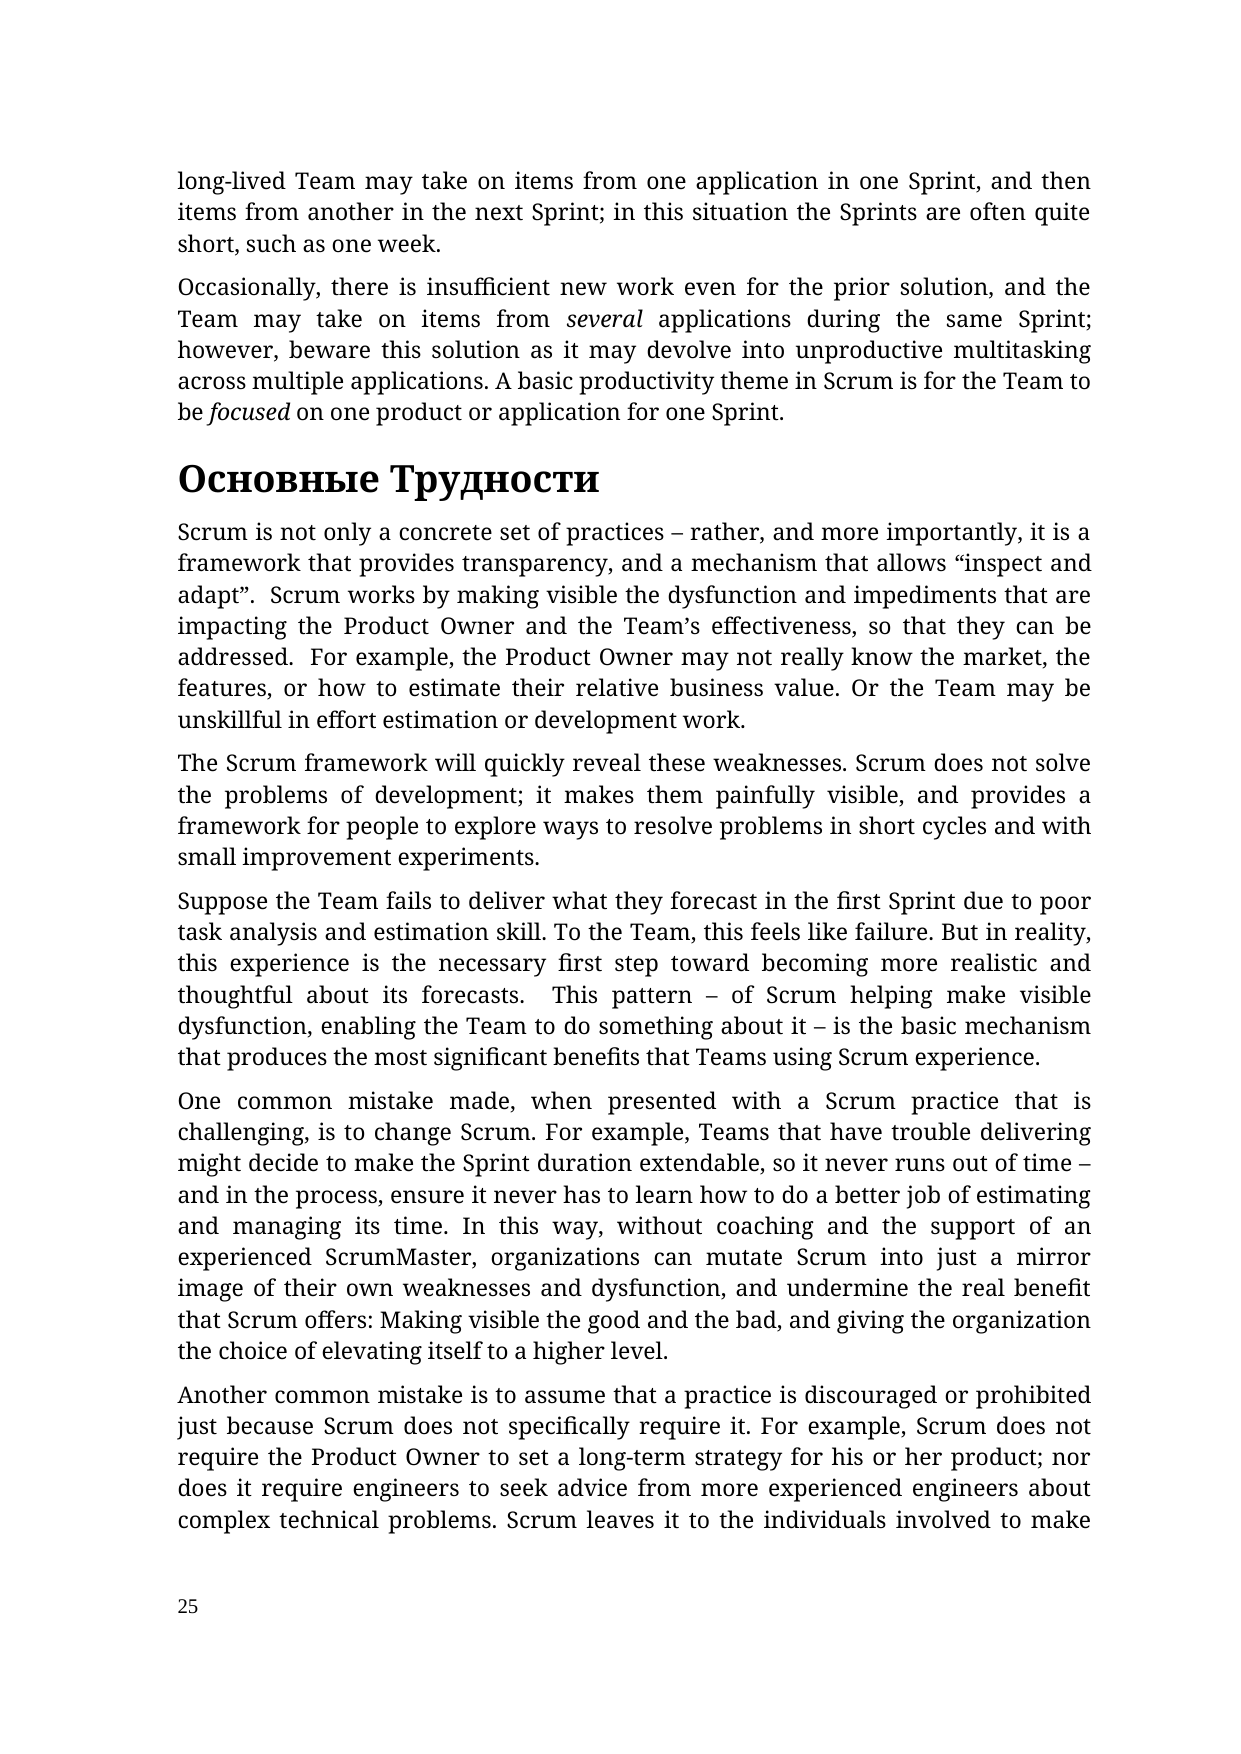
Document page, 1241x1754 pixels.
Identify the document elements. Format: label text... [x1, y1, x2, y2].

text Scrum is not only a concrete set of practices – rather, and more importantly, it is a framework that provides transparency, and a mechanism that allows “inspect and adapt”. Scrum works by making visible the dysfunction and impediments that are impacting the Product Owner and the Team’s effectiveness, so that they can be addressed. For example, the Product Owner may not really know the market, the features, or how to estimate their relative business value. Or the Team may be unskillful in effort estimation or development work. [177, 516, 1093, 735]
subtitle Основные Трудности [177, 452, 1093, 503]
text Suppose the Team fails to deliver what they forecast in the first Sprint due to poor task analysis and estimation skill. To the Team, this feels like failure. But in reality, this experience is the necessary first step toward becoming more realistic and thoughtful about its forecasts. This pattern – of Scrum helping make visible dysfunction, enabling the Team to do something about it – is the basic mechanism that produces the most significant benefits that Teams using Scrum experience. [177, 885, 1093, 1072]
text The Scrum framework will quickly reveal these weaknesses. Scrum does not solve the problems of development; it makes them painfully visible, and provides a framework for people to explore ways to resolve problems in short cycles and with small improvement experiments. [177, 747, 1093, 872]
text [177, 165, 1093, 259]
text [177, 1378, 1093, 1535]
text Occasionally, there is insufficient new work even for the prior solution, and the Team may take on items from several applications during the same Sprint; however, beware this solution as it may devolve into unproductive multitasking across multiple applications. A basic productivity theme in Scrum is for the Team to be focused on one product or application for one Sprint. [177, 271, 1093, 427]
text One common mistake made, when presented with a Scrum practice that is challenging, is to change Scrum. For example, Teams that have trouble delivering might decide to make the Sprint duration extendable, so it never runs out of time – and in the process, ensure it never has to learn how to do a better job of estimating and managing its time. In this way, without coaching and the support of an experienced ScrumMaster, organizations can mutate Scrum into just a mirror image of their own weaknesses and dysfunction, and undermine the real benefit that Scrum offers: Making visible the good and the bad, and giving the organization the choice of elevating itself to a higher level. [177, 1085, 1093, 1366]
